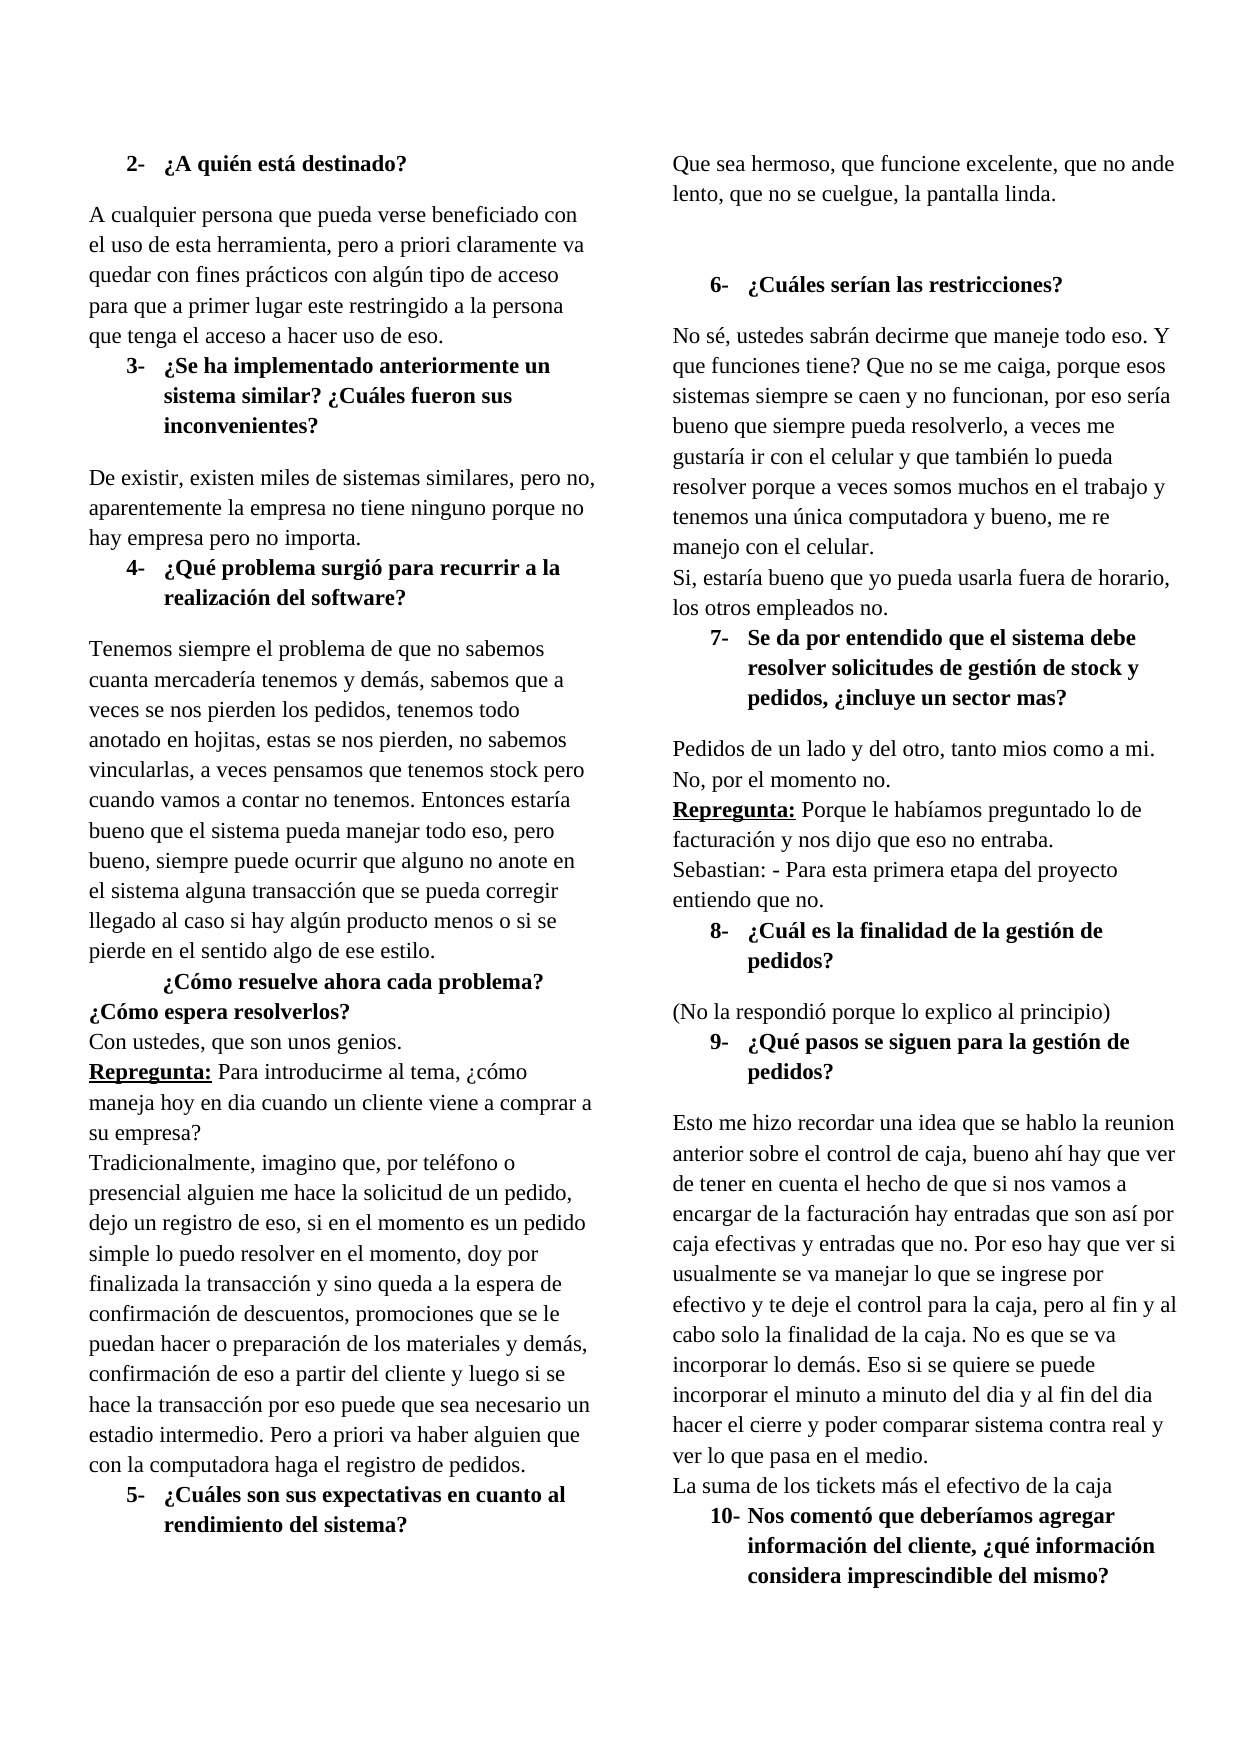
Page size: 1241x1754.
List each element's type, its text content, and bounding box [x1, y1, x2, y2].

text No sé, ustedes sabrán decirme que maneje todo eso. Y que funciones tiene? Que no se me caiga, porque esos sistemas siempre se caen y no funcionan, por eso sería bueno que siempre pueda resolverlo, a veces me gustaría ir con el celular y que también lo pueda resolver porque a veces somos muchos en el trabajo y tenemos una única computadora y bueno, me re manejo con el celular. [672, 322, 1181, 560]
list Se da por entendido que el sistema debe resolver solicitudes de gestión de stock y pedidos, ¿incluye un sector mas? [710, 624, 1181, 711]
list ¿Cuáles serían las restricciones? [710, 271, 1181, 297]
text Repregunta: Porque le habíamos preguntado lo de facturación y nos dijo que eso no entraba. [672, 796, 1181, 852]
list Nos comentó que deberíamos agregar información del cliente, ¿qué información considera imprescindible del mismo? [710, 1502, 1181, 1589]
text A cualquier persona que pueda verse beneficiado con el uso de esta herramienta, pero a priori claramente va quedar con fines prácticos con algún tipo de acceso para que a primer lugar este restringido a la persona que tenga el acceso a hacer uso de eso. [88, 201, 597, 348]
text Sebastian: - Para esta primera etapa del proyecto entiendo que no. [672, 856, 1181, 913]
text Tenemos siempre el problema de que no sabemos cuanta mercadería tenemos y demás, sabemos que a veces se nos pierden los pedidos, tenemos todo anotado en hojitas, estas se nos pierden, no sabemos vincularlas, a veces pensamos que tenemos stock pero cuando vamos a contar no tenemos. Entonces estaría bueno que el sistema pueda manejar todo eso, pero bueno, siempre puede ocurrir que alguno no anote en el sistema alguna transacción que se pueda corregir llegado al caso si hay algún producto menos o si se pierde en el sentido algo de ese estilo. [88, 635, 597, 964]
text Esto me hizo recordar una idea que se hablo la reunion anterior sobre el control de caja, bueno ahí hay que ver de tener en cuenta el hecho de que si nos vamos a encargar de la facturación hay entradas que son así por caja efectivas y entradas que no. Por eso hay que ver si usualmente se va manejar lo que se ingrese por efectivo y te deje el control para la caja, pero al fin y al cabo solo la finalidad de la caja. No es que se va incorporar lo demás. Eso si se quiere se puede incorporar el minuto a minuto del dia y al fin del dia hacer el cierre y poder comparar sistema contra real y ver lo que pasa en el medio. [672, 1109, 1181, 1468]
list ¿Qué problema surgió para recurrir a la realización del software? [126, 554, 597, 611]
list ¿Cuál es la finalidad de la gestión de pedidos? [710, 917, 1181, 973]
list ¿Cuáles son sus expectativas en cuanto al rendimiento del sistema? [126, 1481, 597, 1538]
text (No la respondió porque lo explico al principio) [672, 998, 1181, 1024]
list ¿Se ha implementado anteriormente un sistema similar? ¿Cuáles fueron sus inconvenientes? [126, 352, 597, 439]
text ¿Cómo resuelve ahora cada problema? ¿Cómo espera resolverlos? [88, 968, 597, 1024]
list ¿A quién está destinado? [126, 150, 597, 176]
text Pedidos de un lado y del otro, tanto mios como a mi. No, por el momento no. [672, 735, 1181, 792]
text Que sea hermoso, que funcione excelente, que no ande lento, que no se cuelgue, la pantalla linda. [672, 150, 1181, 207]
text De existir, existen miles de sistemas similares, pero no, aparentemente la empresa no tiene ninguno porque no hay empresa pero no importa. [88, 463, 597, 550]
text Con ustedes, que son unos genios. [88, 1028, 597, 1054]
text La suma de los tickets más el efectivo de la caja [672, 1472, 1181, 1498]
text Tradicionalmente, imagino que, por teléfono o presencial alguien me hace la solicitud de un pedido, dejo un registro de eso, si en el momento es un pedido simple lo puedo resolver en el momento, doy por finalizada la transacción y sino queda a la espera de confirmación de descuentos, promociones que se le puedan hacer o preparación de los materiales y demás, confirmación de eso a partir del cliente y luego si se hace la transacción por eso puede que sea necesario un estadio intermedio. Pero a priori va haber alguien que con la computadora haga el registro de pedidos. [88, 1149, 597, 1477]
list ¿Qué pasos se siguen para la gestión de pedidos? [710, 1028, 1181, 1085]
text Si, estaría bueno que yo pueda usarla fuera de horario, los otros empleados no. [672, 563, 1181, 620]
text Repregunta: Para introducirme al tema, ¿cómo maneja hoy en dia cuando un cliente viene a comprar a su empresa? [88, 1058, 597, 1145]
